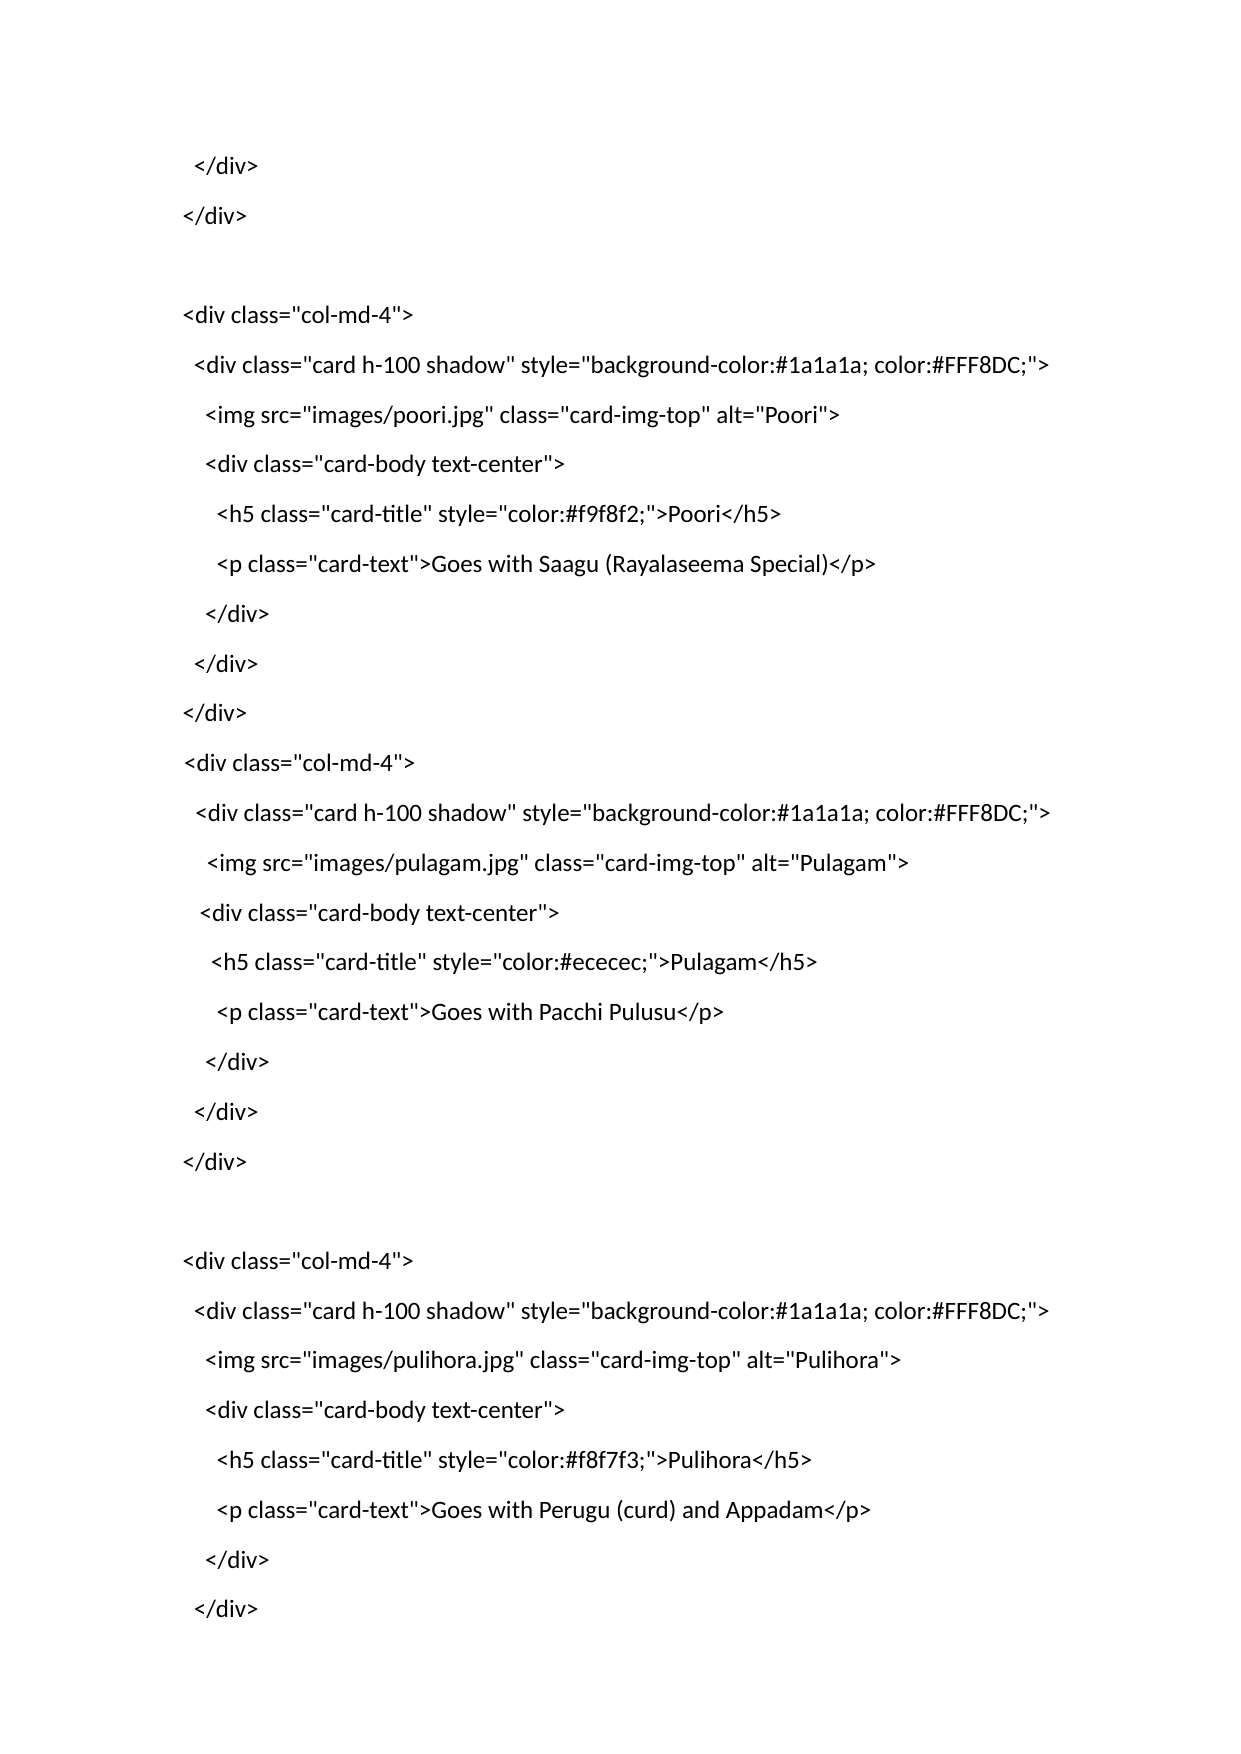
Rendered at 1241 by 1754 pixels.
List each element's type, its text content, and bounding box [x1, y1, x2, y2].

text </div> [148, 648, 1091, 678]
text <p class="card-text">Goes with Pacchi Pulusu</p> [148, 996, 1091, 1027]
text </div> [148, 150, 1091, 181]
text <div class="col-md-4"> [184, 747, 1091, 778]
text <div class="card h-100 shadow" style="background-color:#1a1a1a; color:#FFF8DC;"> [148, 349, 1091, 379]
text </div> [148, 698, 1091, 728]
text <img src="images/pulihora.jpg" class="card-img-top" alt="Pulihora"> [148, 1344, 1091, 1375]
text <h5 class="card-title" style="color:#ececec;">Pulagam</h5> [148, 947, 1091, 977]
text <div class="card-body text-center"> [148, 897, 1091, 927]
text <div class="card h-100 shadow" style="background-color:#1a1a1a; color:#FFF8DC;"> [148, 1295, 1091, 1325]
text </div> [148, 1096, 1091, 1126]
text <h5 class="card-title" style="color:#f9f8f2;">Poori</h5> [148, 498, 1091, 529]
text </div> [148, 1593, 1091, 1624]
text <p class="card-text">Goes with Saagu (Rayalaseema Special)</p> [148, 548, 1091, 579]
text <p class="card-text">Goes with Perugu (curd) and Appadam</p> [148, 1494, 1091, 1524]
text <h5 class="card-title" style="color:#f8f7f3;">Pulihora</h5> [148, 1444, 1091, 1475]
text </div> [148, 1544, 1091, 1574]
text <div class="col-md-4"> [148, 299, 1091, 330]
text <img src="images/poori.jpg" class="card-img-top" alt="Poori"> [148, 399, 1091, 429]
text <img src="images/pulagam.jpg" class="card-img-top" alt="Pulagam"> [161, 847, 1091, 877]
text <div class="card h-100 shadow" style="background-color:#1a1a1a; color:#FFF8DC;"> [173, 797, 1091, 828]
text </div> [148, 1146, 1091, 1176]
text </div> [148, 598, 1091, 628]
text </div> [148, 1046, 1091, 1077]
text <div class="col-md-4"> [148, 1245, 1091, 1276]
text <div class="card-body text-center"> [148, 1394, 1091, 1425]
text <div class="card-body text-center"> [148, 449, 1091, 479]
text </div> [148, 200, 1091, 230]
